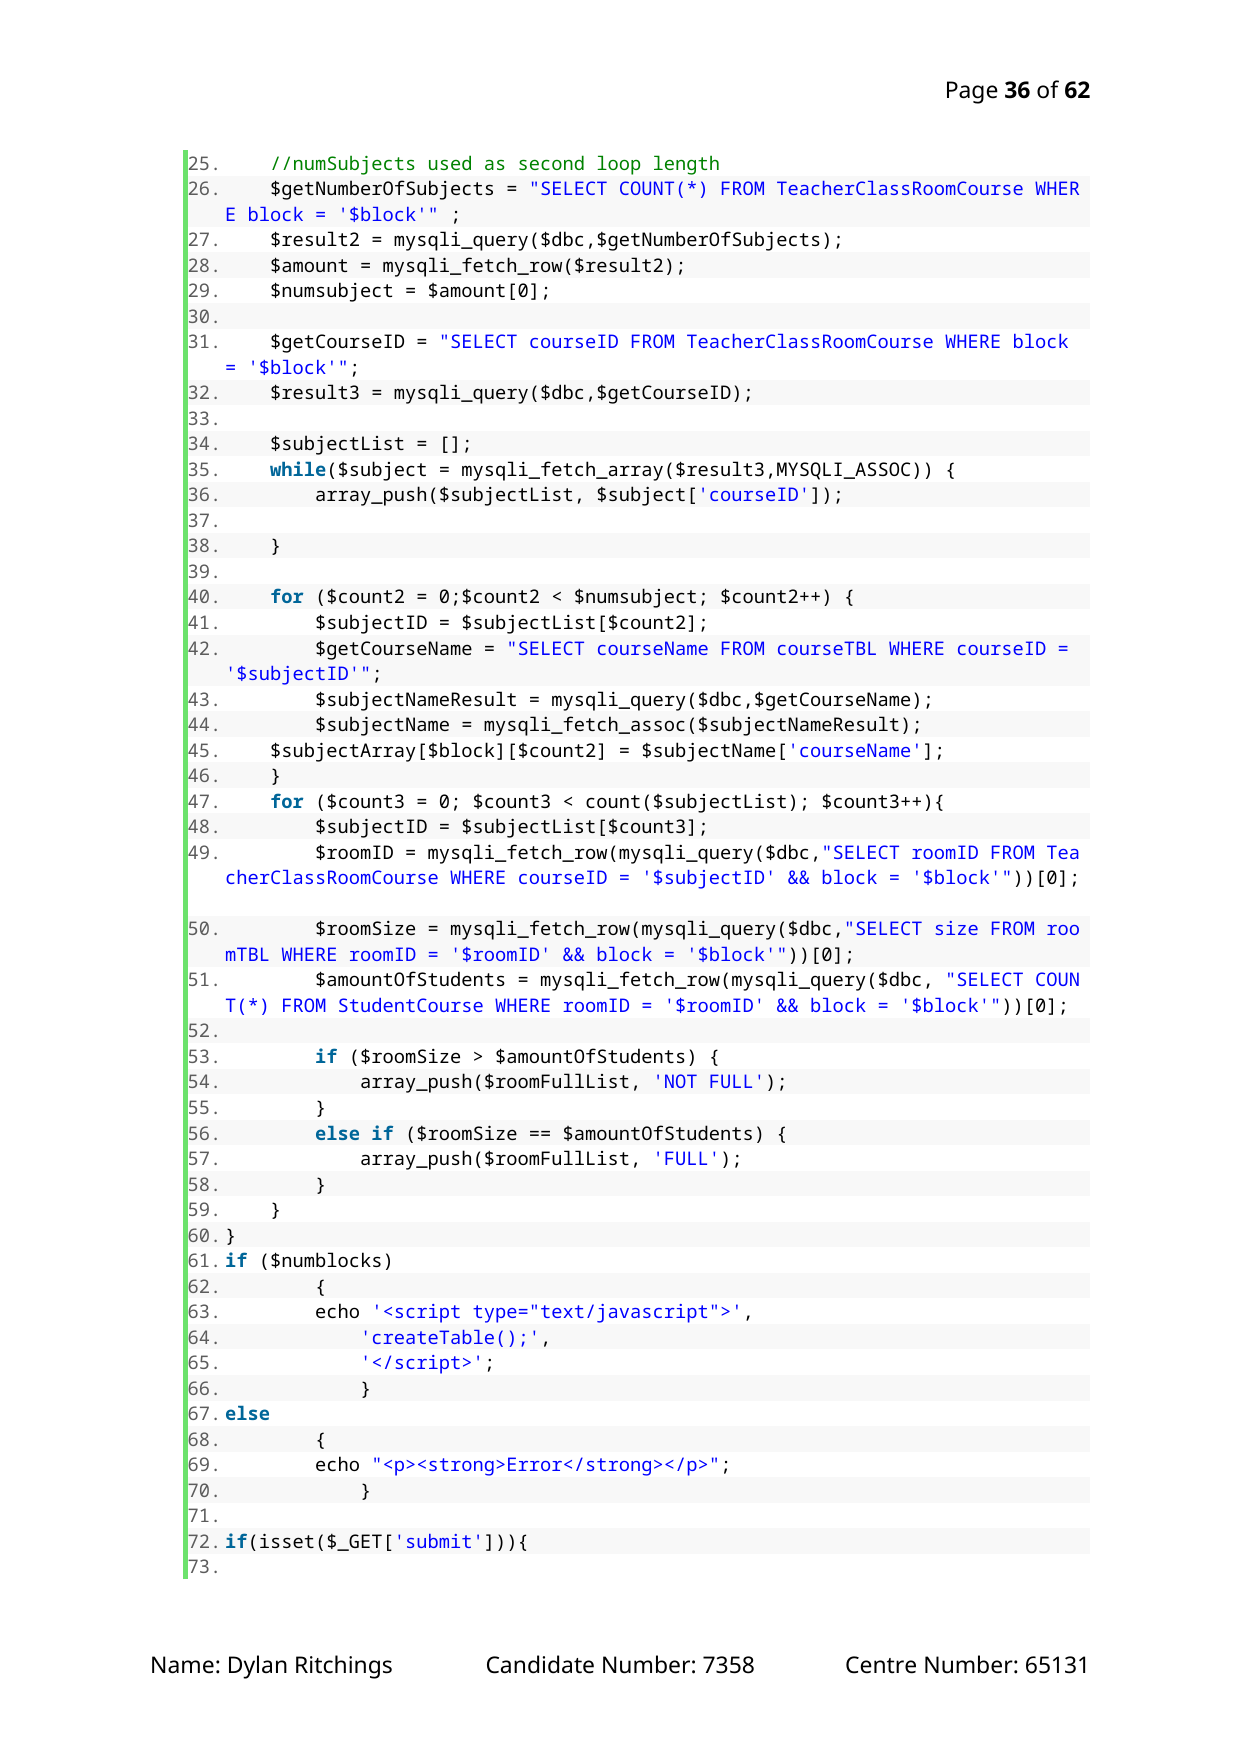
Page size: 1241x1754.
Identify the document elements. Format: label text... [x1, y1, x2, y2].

list if(isset($_GET['submit'])){ [188, 1528, 1090, 1554]
list else if ($roomSize == $amountOfStudents) { [188, 1120, 1090, 1145]
list for ($count3 = 0; $count3 < count($subjectList); $count3++){ [188, 788, 1090, 813]
list } [188, 1094, 1090, 1120]
list echo "<p><strong>Error</strong></p>"; [188, 1452, 1090, 1477]
list $roomID = mysqli_fetch_row(mysqli_query($dbc,"SELECT roomID FROM TeacherClassRoomCourse WHERE courseID = '$subjectID' && block = '$block'"))[0]; [188, 839, 1090, 916]
list $subjectID = $subjectList[$count3]; [188, 813, 1090, 839]
list } [188, 1477, 1090, 1503]
list } [188, 1196, 1090, 1222]
list $getCourseID = "SELECT courseID FROM TeacherClassRoomCourse WHERE block = '$block'"; [188, 329, 1090, 380]
list } [188, 1375, 1090, 1401]
list if ($roomSize > $amountOfStudents) { [188, 1043, 1090, 1069]
list } [188, 1222, 1090, 1247]
list $result3 = mysqli_query($dbc,$getCourseID); [188, 380, 1090, 405]
list //numSubjects used as second loop length [188, 150, 1090, 176]
list array_push($roomFullList, 'FULL'); [188, 1145, 1090, 1171]
list $subjectID = $subjectList[$count2]; [188, 609, 1090, 635]
list $getNumberOfSubjects = "SELECT COUNT(*) FROM TeacherClassRoomCourse WHERE block = '$block'" ; [188, 176, 1090, 227]
list else [188, 1401, 1090, 1426]
list array_push($subjectList, $subject['courseID']); [188, 482, 1090, 507]
list } [188, 762, 1090, 788]
list } [188, 533, 1090, 558]
list $subjectList = []; [188, 431, 1090, 456]
list 'createTable();', [188, 1324, 1090, 1349]
list array_push($roomFullList, 'NOT FULL'); [188, 1069, 1090, 1094]
list $result2 = mysqli_query($dbc,$getNumberOfSubjects); [188, 227, 1090, 252]
list $subjectName = mysqli_fetch_assoc($subjectNameResult); [188, 711, 1090, 737]
list $roomSize = mysqli_fetch_row(mysqli_query($dbc,"SELECT size FROM roomTBL WHERE roomID = '$roomID' && block = '$block'"))[0]; [188, 916, 1090, 967]
list $amount = mysqli_fetch_row($result2); [188, 252, 1090, 278]
list { [188, 1273, 1090, 1298]
list $getCourseName = "SELECT courseName FROM courseTBL WHERE courseID = '$subjectID'"; [188, 635, 1090, 686]
list } [188, 1171, 1090, 1196]
list $subjectNameResult = mysqli_query($dbc,$getCourseName); [188, 686, 1090, 711]
list $numsubject = $amount[0]; [188, 278, 1090, 303]
list '</script>'; [188, 1349, 1090, 1375]
list $subjectArray[$block][$count2] = $subjectName['courseName']; [188, 737, 1090, 762]
list for ($count2 = 0;$count2 < $numsubject; $count2++) { [188, 584, 1090, 609]
list echo '<script type="text/javascript">', [188, 1298, 1090, 1324]
list $amountOfStudents = mysqli_fetch_row(mysqli_query($dbc, "SELECT COUNT(*) FROM StudentCourse WHERE roomID = '$roomID' && block = '$block'"))[0]; [188, 967, 1090, 1018]
list while($subject = mysqli_fetch_array($result3,MYSQLI_ASSOC)) { [188, 456, 1090, 482]
list if ($numblocks) [188, 1247, 1090, 1273]
list { [188, 1426, 1090, 1452]
